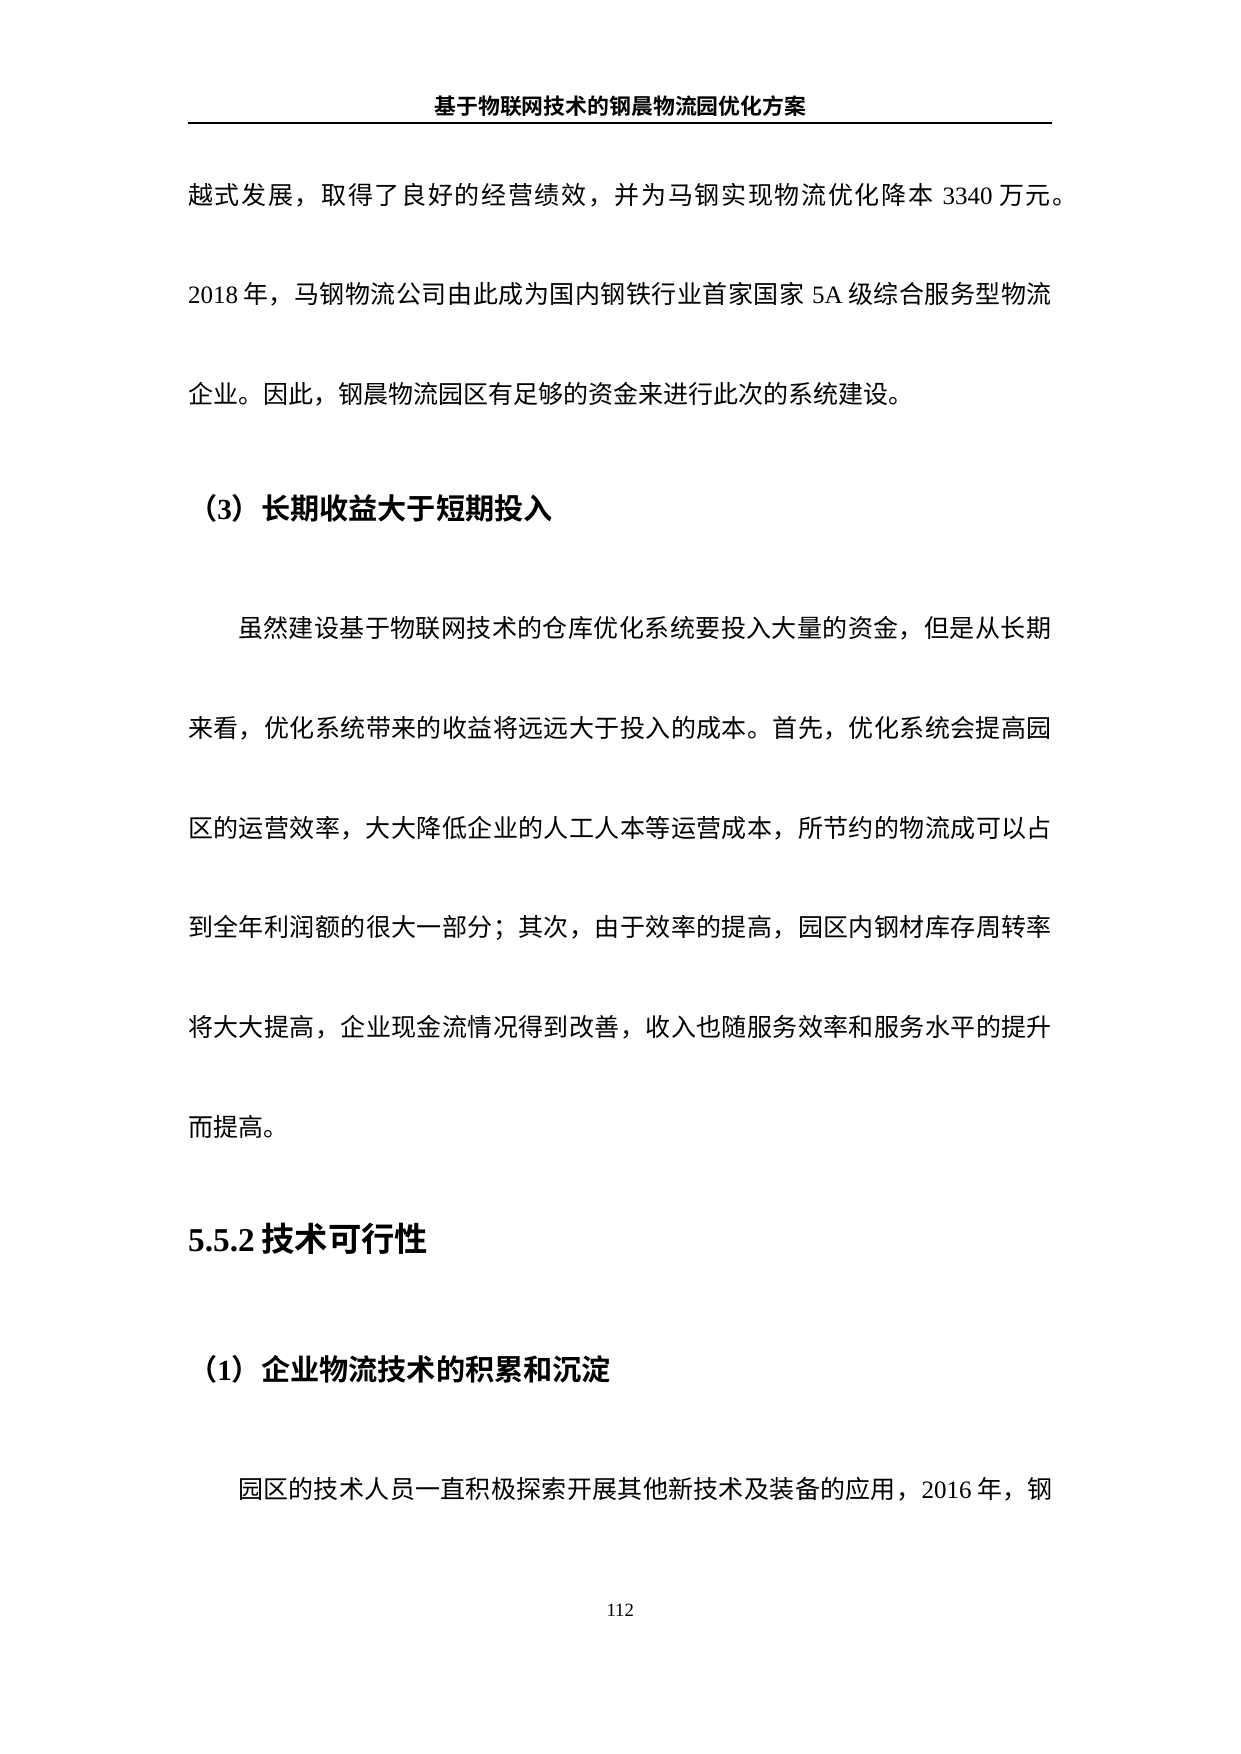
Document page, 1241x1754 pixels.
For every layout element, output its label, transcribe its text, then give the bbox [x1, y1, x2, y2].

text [188, 1455, 1052, 1521]
subtitle 5.5.2技术可行性 [188, 1204, 1052, 1270]
text 虽然建设基于物联网技术的仓库优化系统要投入大量的资金，但是从长期来看，优化系统带来的收益将远远大于投入的成本。首先，优化系统会提高园区的运营效率，大大降低企业的人工人本等运营成本，所节约的物流成可以占到全年利润额的很大一部分；其次，由于效率的提高，园区内钢材库存周转率将大大提高，企业现金流情况得到改善，收入也随服务效率和服务水平的提升而提高。 [188, 594, 1052, 1158]
subtitle （1）企业物流技术的积累和沉淀 [188, 1334, 1052, 1401]
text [188, 160, 1052, 426]
subtitle （3）长期收益大于短期投入 [188, 473, 1052, 540]
